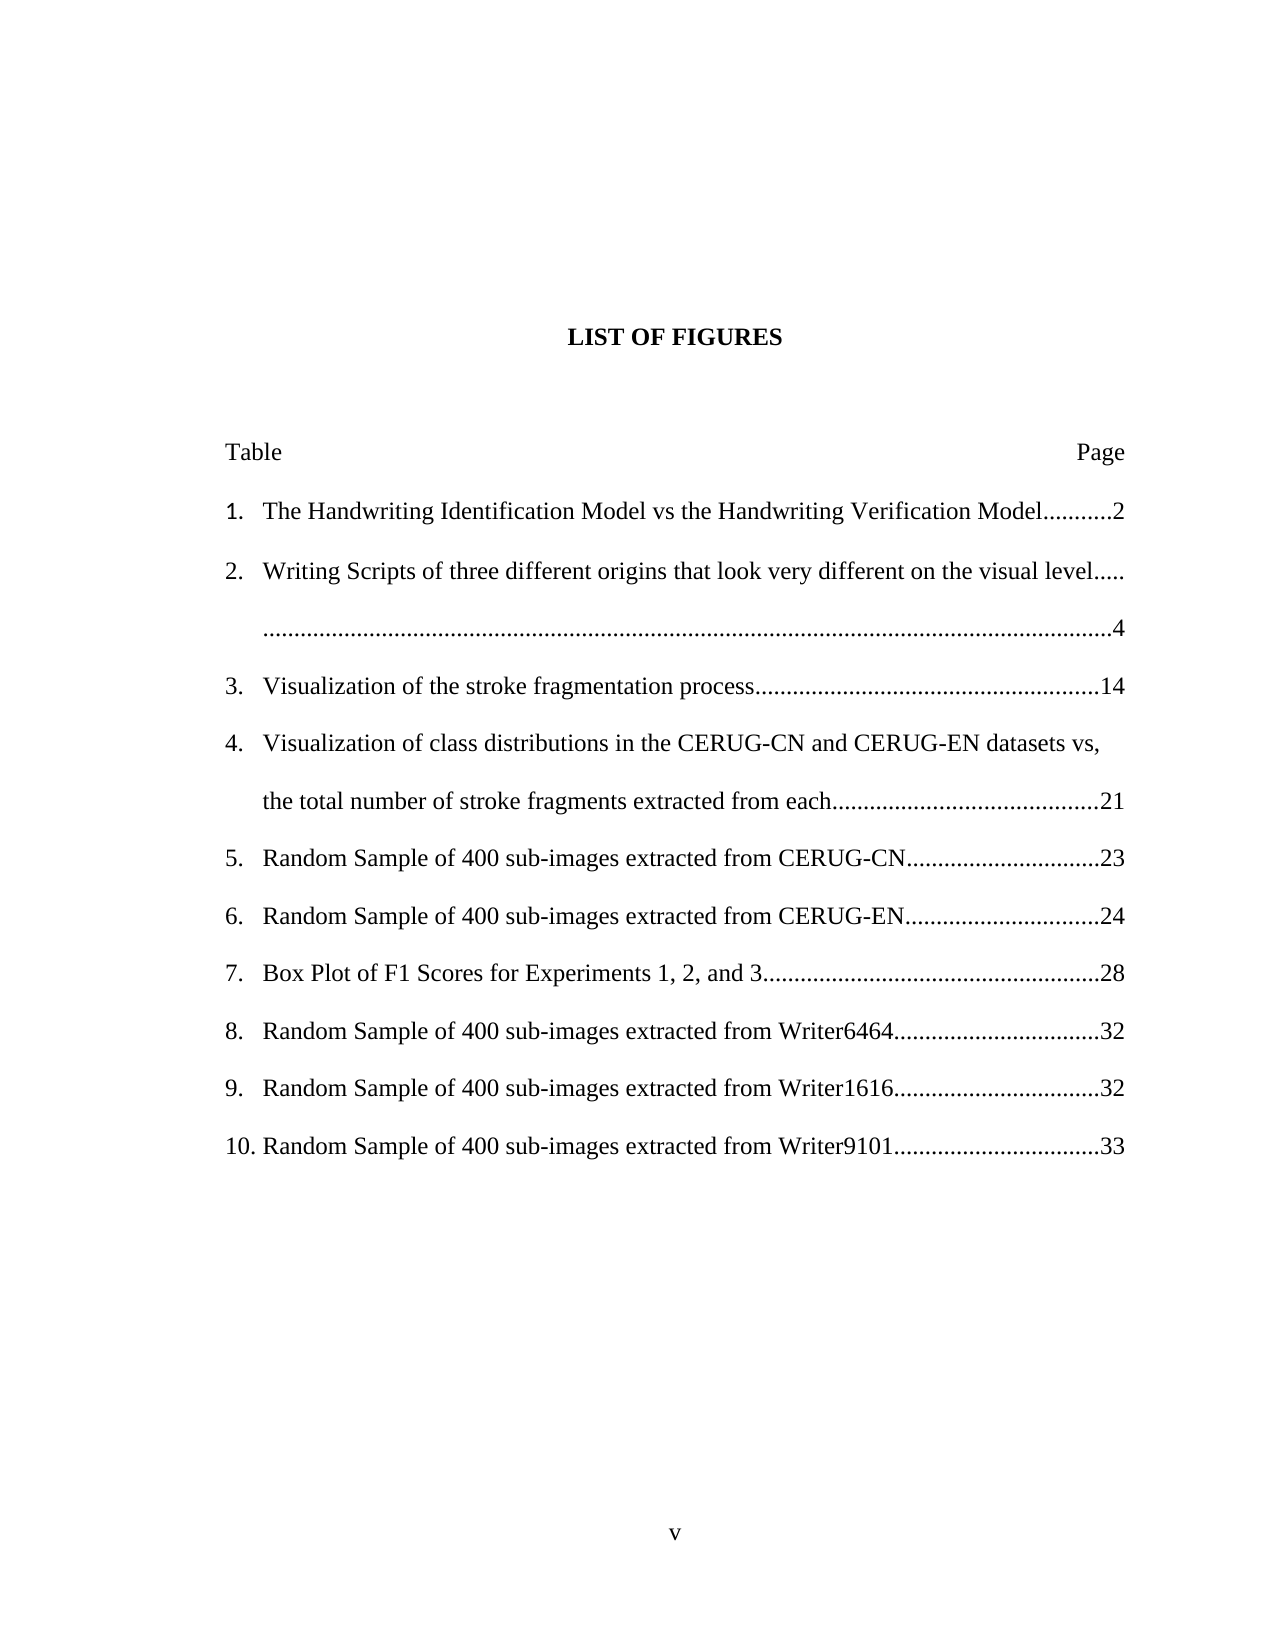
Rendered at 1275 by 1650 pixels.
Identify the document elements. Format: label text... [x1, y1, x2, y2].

list Writing Scripts of three different origins that look very different on the visual level [225, 556, 1125, 585]
list Random Sample of 400 sub-images extracted from Writer1616 32 [225, 1073, 1125, 1102]
list The Handwriting Identification Model vs the Handwriting Verification Model 2 [225, 495, 1125, 526]
list Random Sample of 400 sub-images extracted from Writer6464 32 [225, 1016, 1125, 1045]
text Table Page [225, 437, 1125, 466]
list Visualization of class distributions in the CERUG-CN and CERUG-EN datasets vs, the total number of stroke fragments extracted from each 21 [225, 728, 1125, 815]
list Random Sample of 400 sub-images extracted from CERUG-EN 24 [225, 901, 1125, 930]
list Box Plot of F1 Scores for Experiments 1, 2, and 3 28 [225, 958, 1125, 987]
list Random Sample of 400 sub-images extracted from Writer9101 33 [225, 1131, 1125, 1160]
subtitle LIST OF FIGURES [225, 322, 1125, 351]
list Random Sample of 400 sub-images extracted from CERUG-CN 23 [225, 843, 1125, 872]
list Visualization of the stroke fragmentation process 14 [225, 671, 1125, 700]
list 4 [262, 613, 1125, 642]
